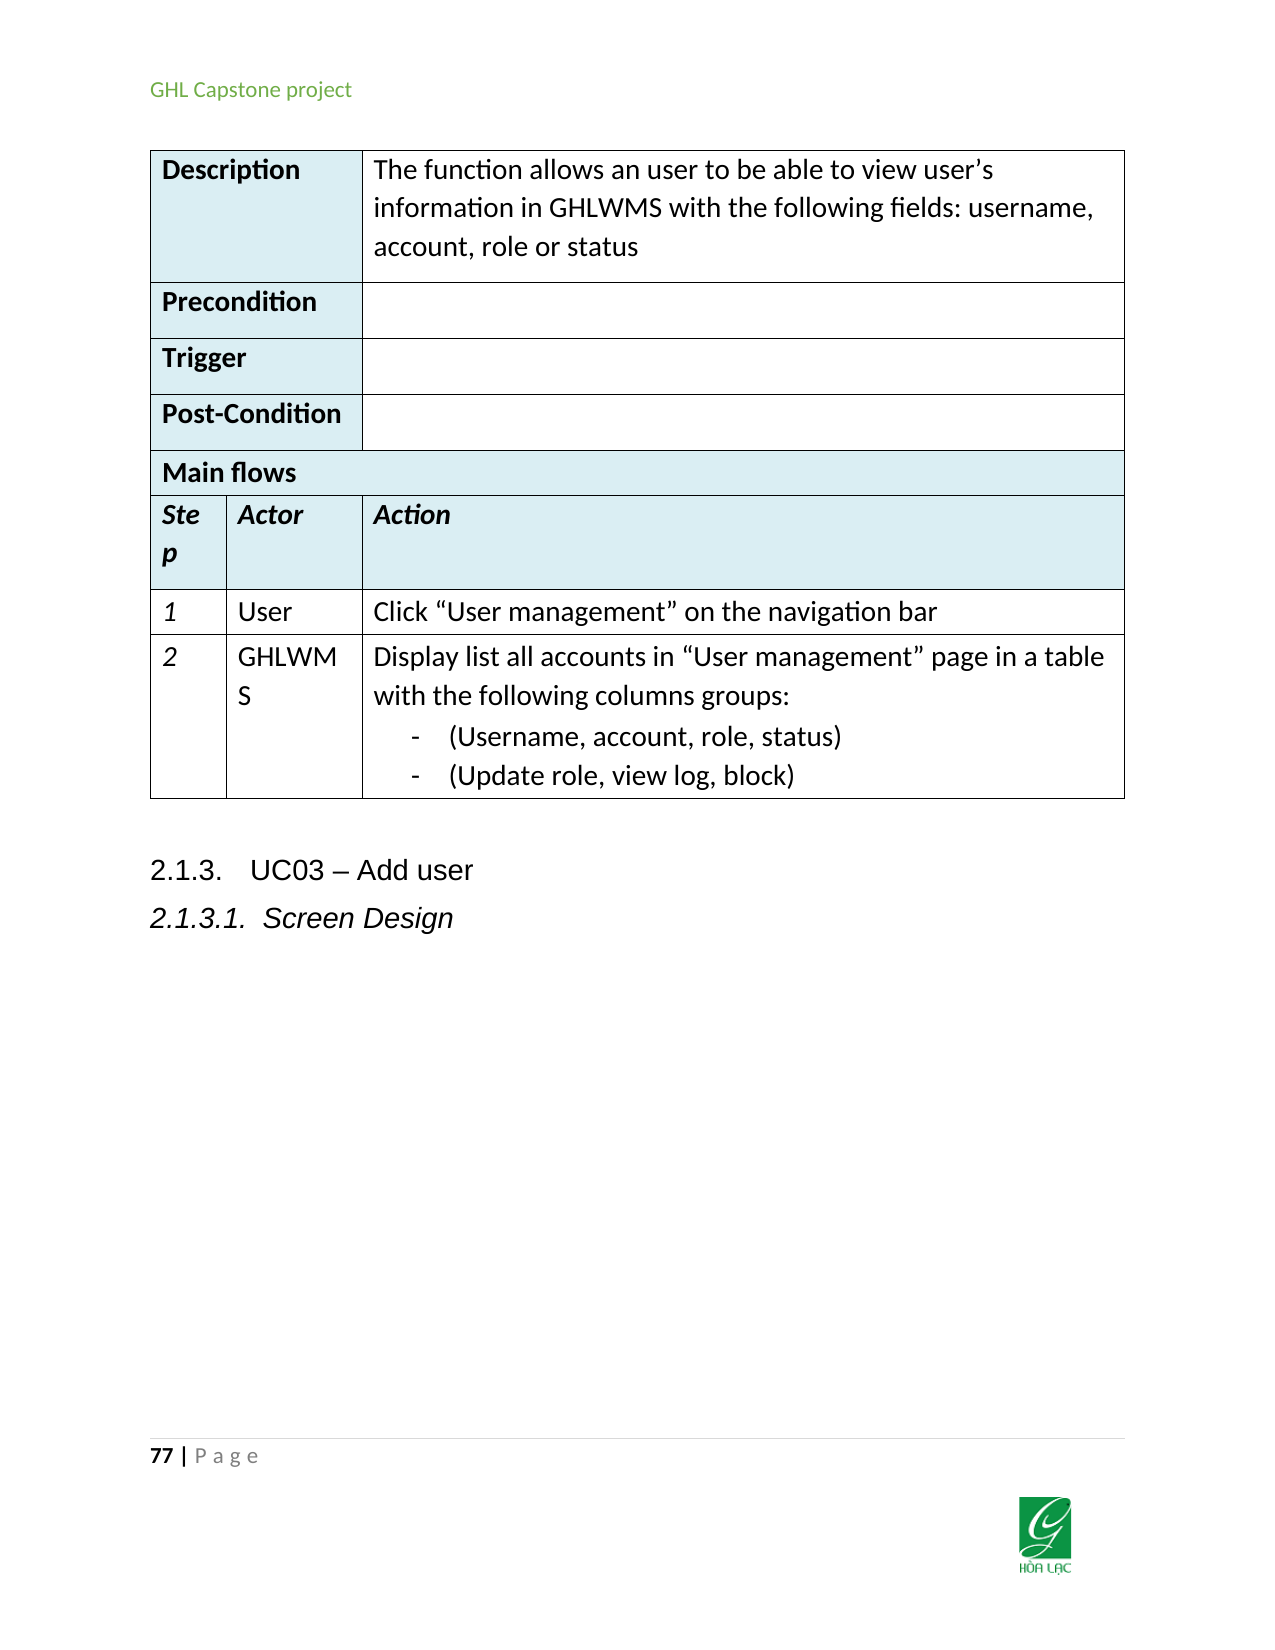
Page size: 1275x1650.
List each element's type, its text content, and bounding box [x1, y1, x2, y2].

table_cell Precondition [151, 283, 362, 338]
table_cell Action [363, 496, 1124, 589]
table_cell User [227, 590, 362, 634]
table_cell Display list all accounts in “User management” page in a table with the following columns groups: (Username, account, role, status) (Update role, view log, block) [363, 635, 1124, 797]
table_cell [363, 339, 1124, 394]
subtitle Screen Design [150, 910, 1125, 933]
table_cell Trigger [151, 339, 362, 394]
table_cell 1 [151, 590, 226, 634]
table_cell Step [151, 496, 226, 589]
table_cell Main flows [151, 451, 1124, 495]
table_cell [363, 395, 1124, 450]
table_cell Post-Condition [151, 395, 362, 450]
table_cell [363, 283, 1124, 338]
table_cell Description [151, 151, 362, 282]
table_cell GHLWMS [227, 635, 362, 797]
table_cell Actor [227, 496, 362, 589]
table_cell Click “User management” on the navigation bar [363, 590, 1124, 634]
table_cell The function allows an user to be able to view user’s information in GHLWMS with the following fields: username, account, role or status [363, 151, 1124, 282]
picture [1019, 1497, 1072, 1575]
subtitle UC03 – Add user [150, 862, 1125, 885]
table_cell 2 [151, 635, 226, 797]
